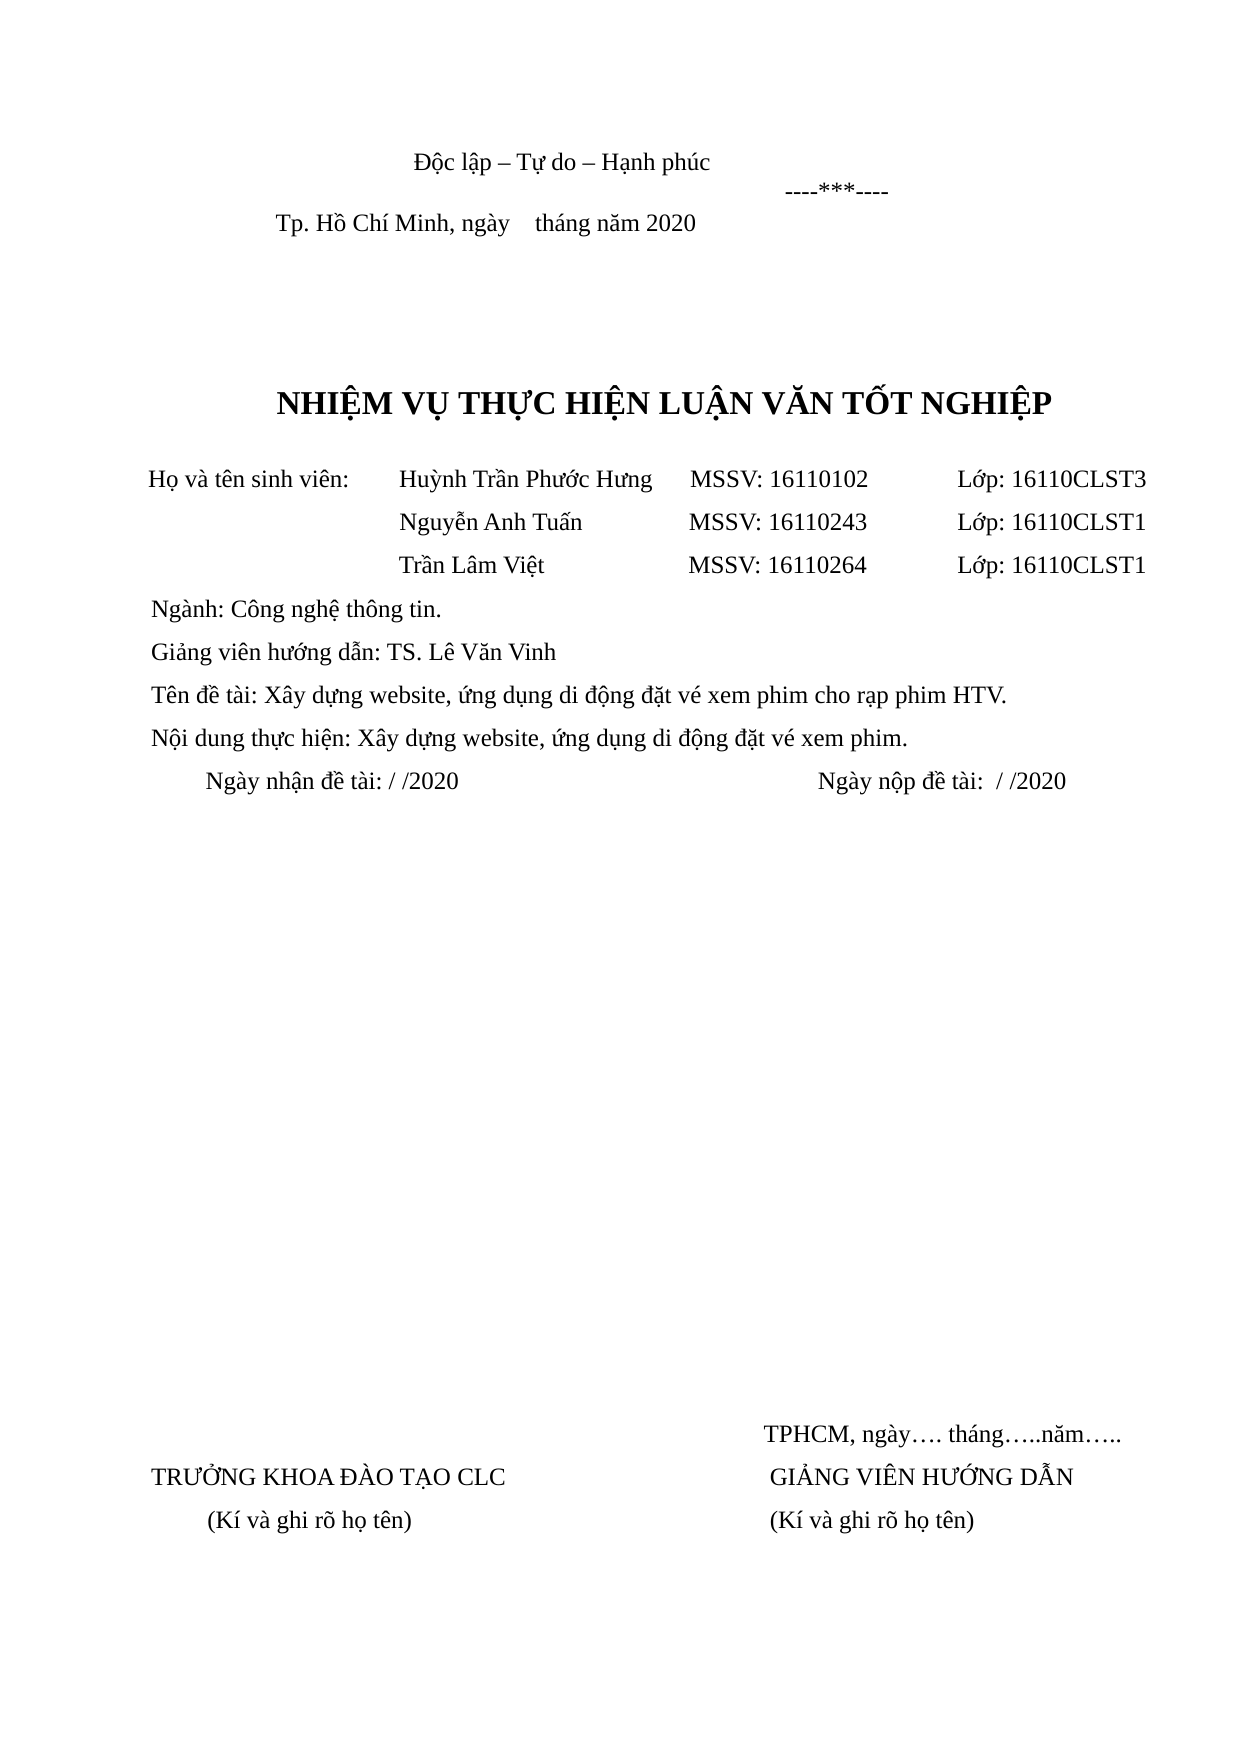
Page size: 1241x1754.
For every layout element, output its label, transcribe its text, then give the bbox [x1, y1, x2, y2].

text Tp. Hồ Chí Minh, ngày tháng năm 2020 [207, 208, 1116, 237]
text Họ và tên sinh viên: Huỳnh Trần Phước Hưng MSSV: 16110102 Lớp: 16110CLST3 [148, 464, 1225, 493]
text Ngành: Công nghệ thông tin. [151, 594, 1122, 622]
text (Kí và ghi rõ họ tên) (Kí và ghi rõ họ tên) [151, 1505, 1122, 1534]
text TPHCM, ngày…. tháng…..năm….. [207, 1419, 1122, 1447]
text Độc lập – Tự do – Hạnh phúc [292, 147, 1085, 176]
subtitle NHIỆM VỤ THỰC HIỆN LUẬN VĂN TỐT NGHIỆP [207, 383, 1122, 421]
text Tên đề tài: Xây dựng website, ứng dụng di động đặt vé xem phim cho rạp phim HTV. [151, 680, 1122, 709]
text ----***---- [666, 176, 1122, 204]
text Giảng viên hướng dẫn: TS. Lê Văn Vinh [151, 637, 1122, 666]
text Nguyễn Anh Tuấn MSSV: 16110243 Lớp: 16110CLST1 [205, 507, 1151, 536]
text Trần Lâm Việt MSSV: 16110264 Lớp: 16110CLST1 [205, 551, 1151, 579]
text Ngày nhận đề tài: / /2020 Ngày nộp đề tài: / /2020 [205, 766, 1107, 795]
text TRƯỞNG KHOA ĐÀO TẠO CLC GIẢNG VIÊN HƯỚNG DẪN [151, 1462, 1122, 1491]
text Nội dung thực hiện: Xây dựng website, ứng dụng di động đặt vé xem phim. [151, 723, 1122, 752]
